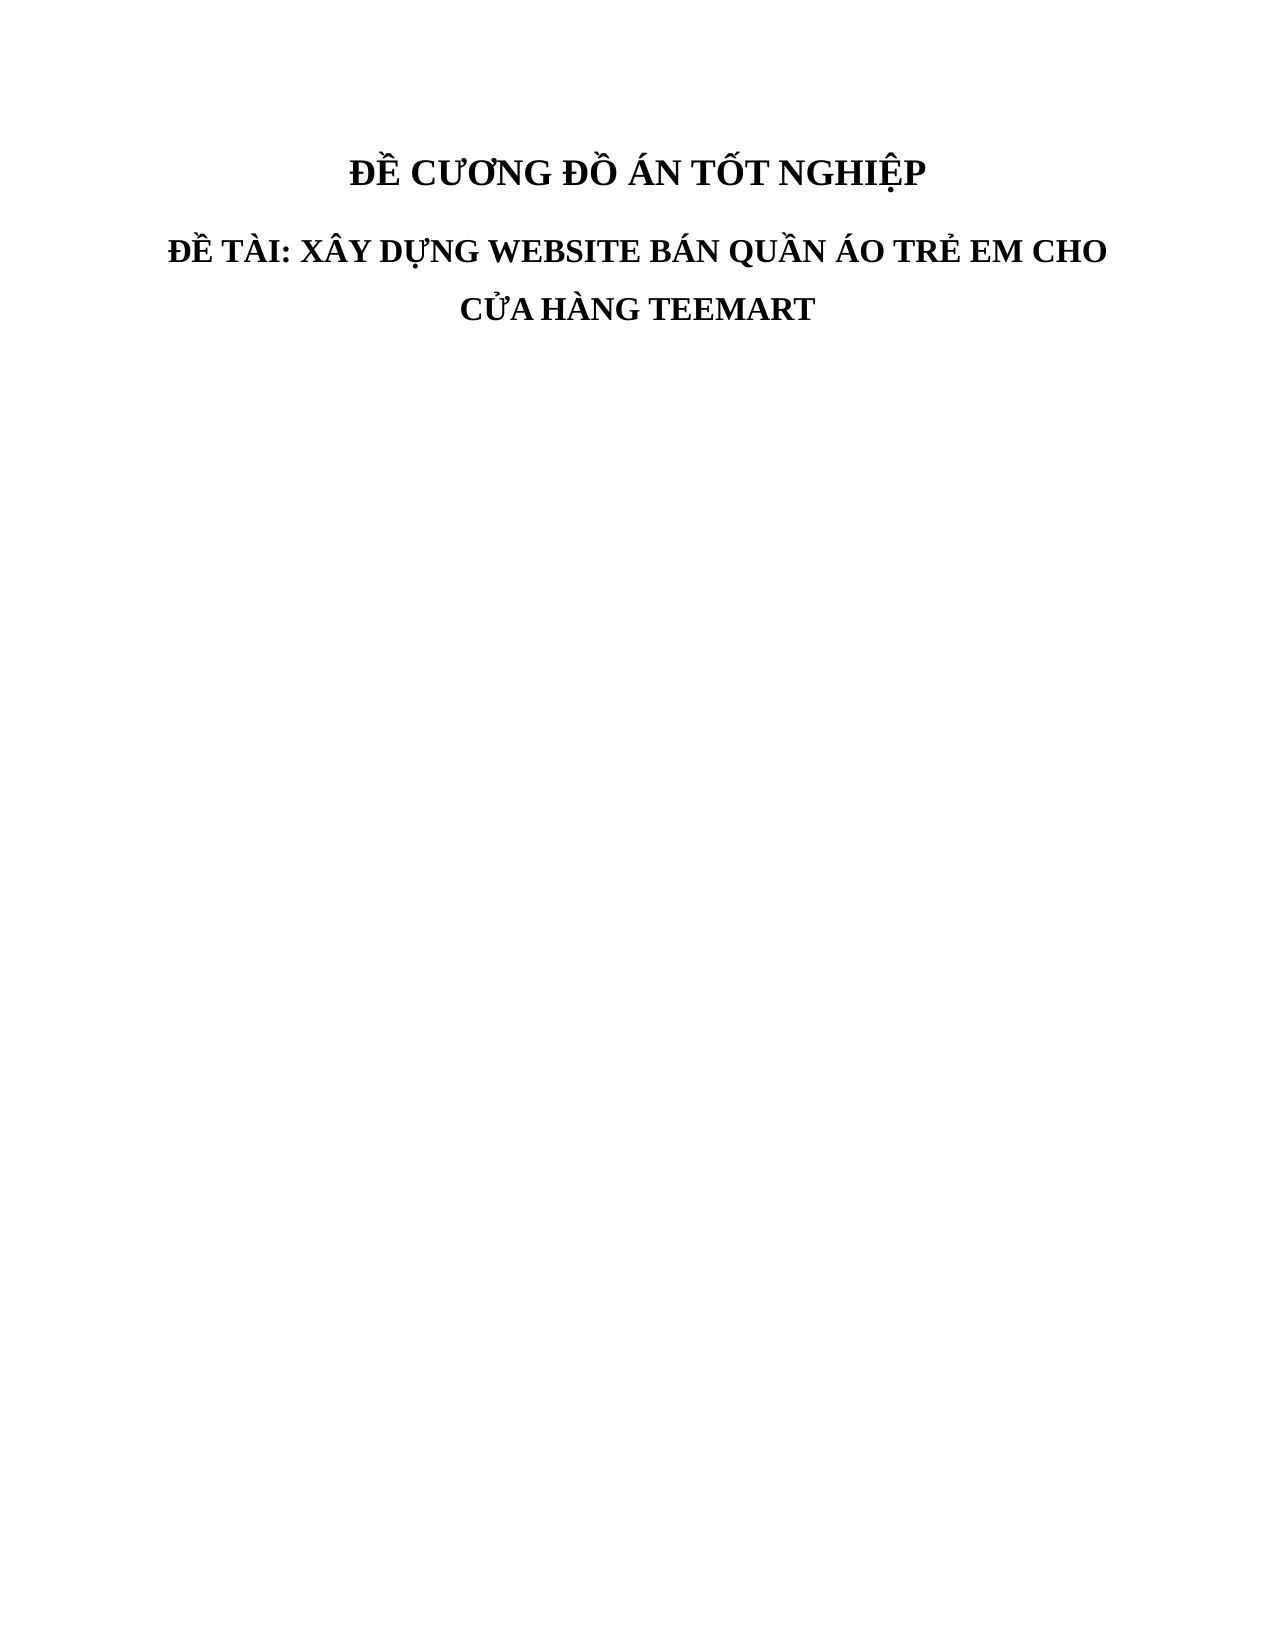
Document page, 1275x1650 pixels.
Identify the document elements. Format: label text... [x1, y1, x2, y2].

list ĐỀ CƯƠNG ĐỒ ÁN TỐT NGHIỆP [150, 150, 1125, 193]
text CỬA HÀNG TEEMART [150, 289, 1125, 328]
text ĐỀ TÀI: XÂY DỰNG WEBSITE BÁN QUẦN ÁO TRẺ EM CHO [150, 231, 1125, 270]
